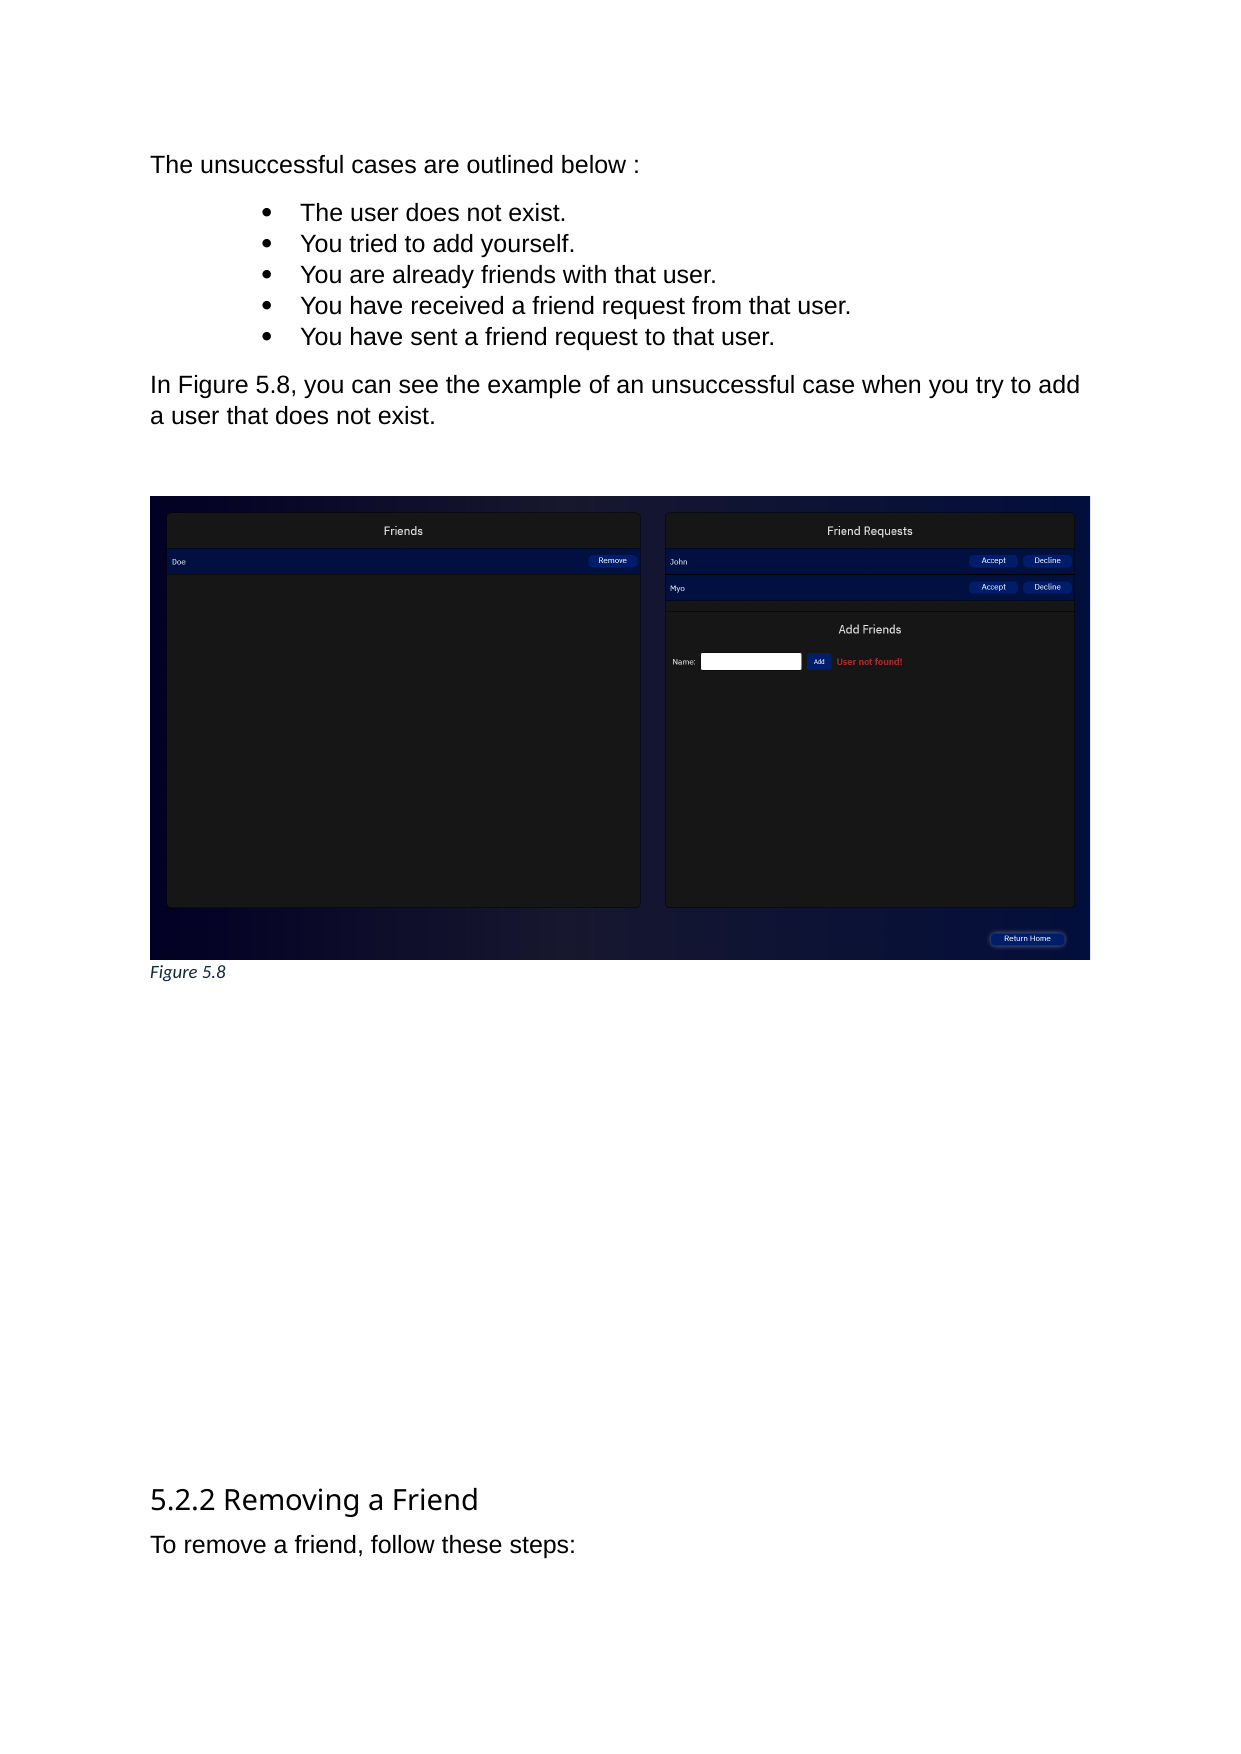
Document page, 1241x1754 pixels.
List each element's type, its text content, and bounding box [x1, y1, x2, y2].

text In Figure 5.8, you can see the example of an unsuccessful case when you try to add a user that does not exist. [150, 418, 1090, 478]
text *In unsuccessful cases, you will be able to see the corresponding error message. [150, 150, 1090, 179]
list You have received a friend request from that user. [262, 339, 1090, 368]
text The unsuccessful cases are outlined below : [150, 198, 1090, 226]
list You tried to add yourself. [262, 277, 1090, 305]
picture [150, 543, 1091, 1007]
list You have sent a friend request to that user. [262, 370, 1090, 399]
list You are already friends with that user. [262, 308, 1090, 337]
list The user does not exist. [262, 245, 1090, 274]
